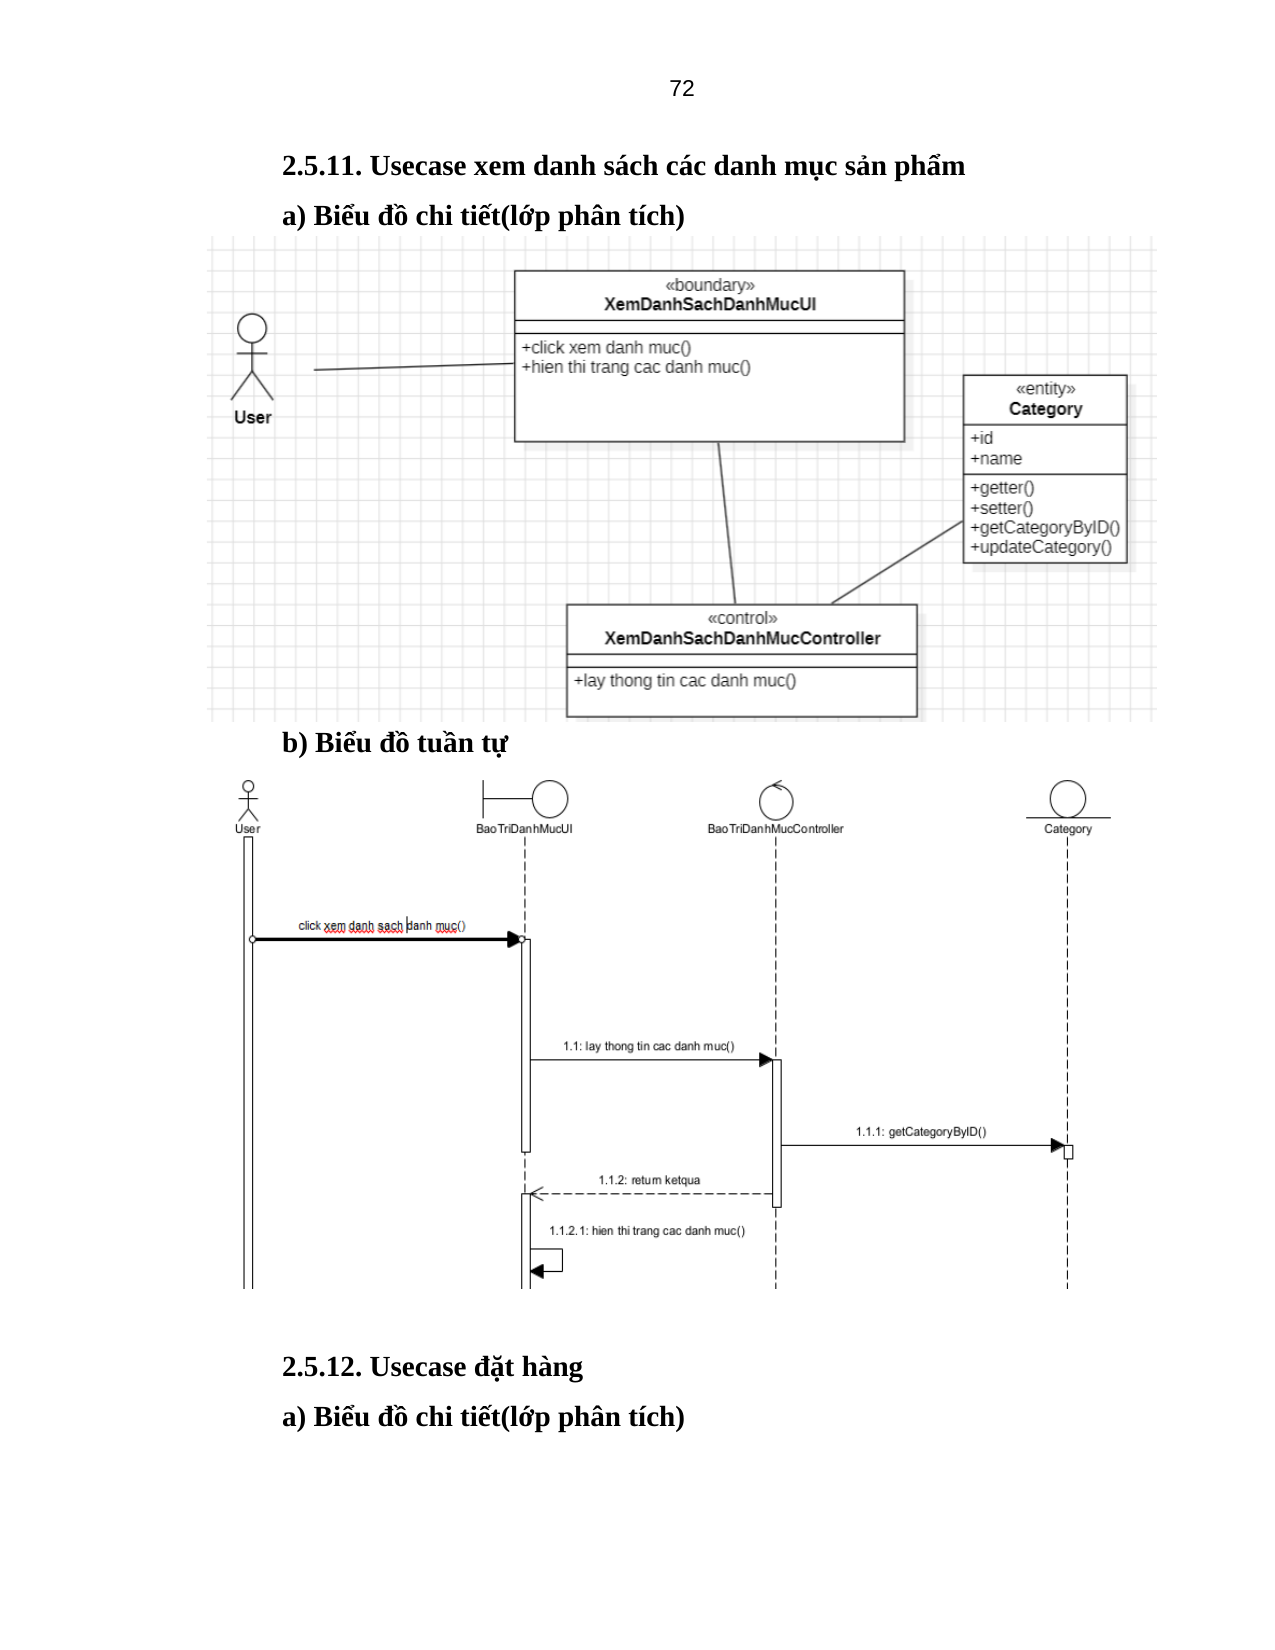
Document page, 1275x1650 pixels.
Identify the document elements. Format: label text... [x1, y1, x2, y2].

subtitle 2.5.12. Usecase đặt hàng [207, 1349, 1157, 1383]
picture [206, 236, 1157, 722]
subtitle 2.5.11. Usecase xem danh sách các danh mục sản phẩm [207, 148, 1157, 181]
text b) Biểu đồ tuần tự [282, 726, 1157, 759]
picture [206, 770, 1157, 1289]
text a) Biểu đồ chi tiết(lớp phân tích) [282, 1399, 1157, 1433]
text a) Biểu đồ chi tiết(lớp phân tích) [282, 198, 1157, 232]
